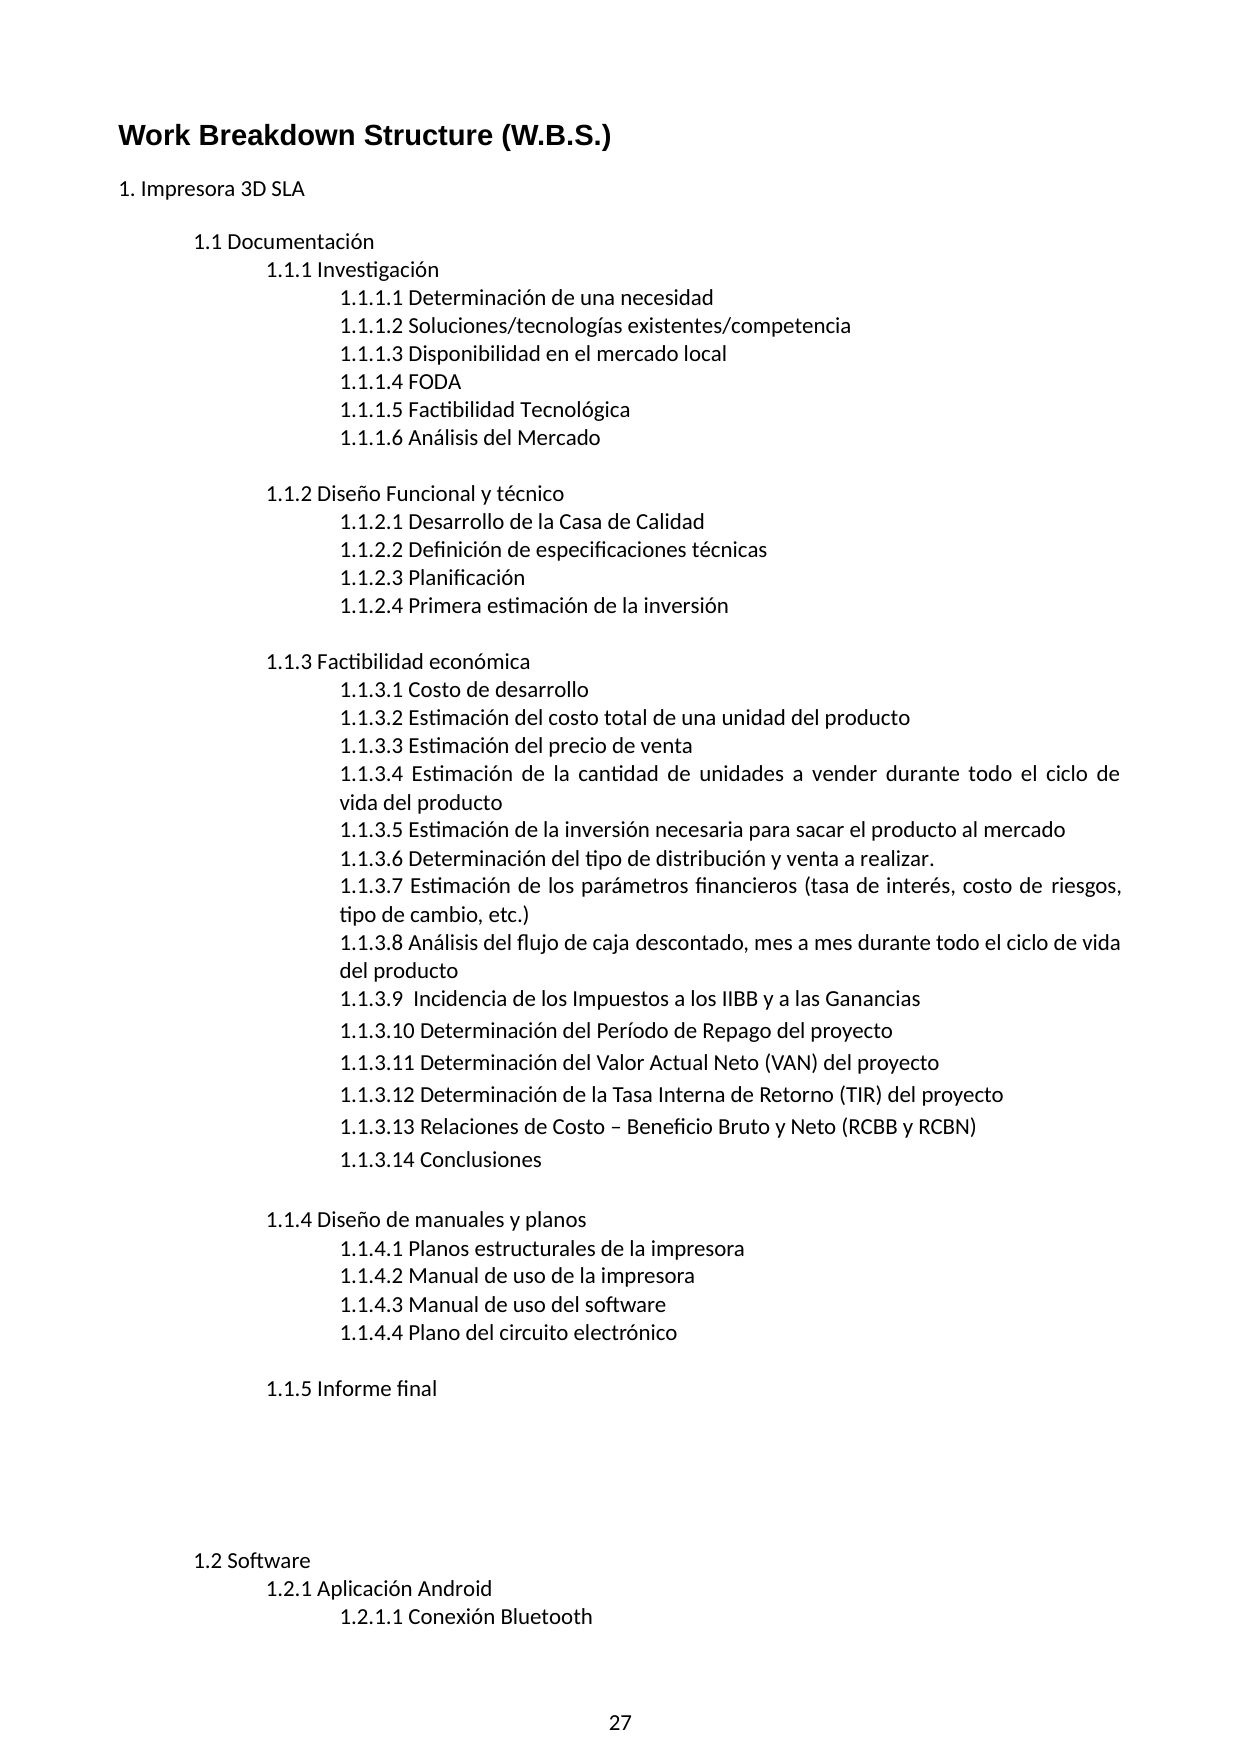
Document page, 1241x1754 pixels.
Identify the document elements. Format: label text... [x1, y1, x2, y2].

text 1.1.3.2 Estimación del costo total de una unidad del producto [193, 703, 1122, 732]
text 1.1.3.7 Estimación de los parámetros financieros (tasa de interés, costo de riesgos, tipo de cambio, etc.) [339, 872, 1122, 928]
text 1.1.3.8 Análisis del flujo de caja descontado, mes a mes durante todo el ciclo de vida del producto [339, 928, 1122, 984]
text 1.1.2.4 Primera estimación de la inversión [193, 591, 1122, 619]
text 1.1.2.1 Desarrollo de la Casa de Calidad [193, 507, 1122, 535]
text 1.1.2.2 Definición de especificaciones técnicas [267, 535, 1122, 563]
text 1.1.1.5 Factibilidad Tecnológica [193, 395, 1122, 423]
subtitle Work Breakdown Structure (W.B.S.) [118, 118, 1122, 152]
text 1.1.3.5 Estimación de la inversión necesaria para sacar el producto al mercado [193, 816, 1122, 844]
text 1.2.1.1 Conexión Bluetooth [193, 1602, 1122, 1630]
text 1.1.3.6 Determinación del tipo de distribución y venta a realizar. [193, 844, 1122, 872]
text 1.1.5 Informe final [193, 1374, 1122, 1402]
text 1.1.3.9 Incidencia de los Impuestos a los IIBB y a las Ganancias [266, 984, 1122, 1012]
text 1.1.3.3 Estimación del precio de venta [193, 732, 1122, 759]
text 1.1.2.3 Planificación [193, 563, 1122, 591]
text 1.1.4 Diseño de manuales y planos [193, 1206, 1122, 1234]
text 1.1.3.12 Determinación de la Tasa Interna de Retorno (TIR) del proyecto [266, 1080, 1122, 1108]
text 1.1.4.2 Manual de uso de la impresora [193, 1262, 1122, 1290]
text 1.1.3.14 Conclusiones [266, 1145, 1122, 1173]
text 1.1.3.4 Estimación de la cantidad de unidades a vender durante todo el ciclo de vida del producto [339, 759, 1122, 816]
text 1.2 Software [193, 1546, 1122, 1574]
text 1.1 Documentación [193, 227, 1122, 255]
text 1.1.4.4 Plano del circuito electrónico [193, 1318, 1122, 1346]
text 1.1.1.2 Soluciones/tecnologías existentes/competencia [193, 311, 1122, 339]
text 1.1.1.3 Disponibilidad en el mercado local [193, 339, 1122, 367]
text 1. Impresora 3D SLA [118, 174, 1122, 202]
text 1.2.1 Aplicación Android [193, 1574, 1122, 1602]
text 1.1.4.1 Planos estructurales de la impresora [193, 1234, 1122, 1262]
text 1.1.3 Factibilidad económica [193, 647, 1122, 676]
text 1.1.3.11 Determinación del Valor Actual Neto (VAN) del proyecto [266, 1048, 1122, 1076]
text 1.1.3.13 Relaciones de Costo – Beneficio Bruto y Neto (RCBB y RCBN) [266, 1112, 1122, 1141]
text 1.1.4.3 Manual de uso del software [193, 1290, 1122, 1318]
text 1.1.1.6 Análisis del Mercado [267, 423, 1122, 451]
text 1.1.3.10 Determinación del Período de Repago del proyecto [266, 1016, 1122, 1044]
text 1.1.2 Diseño Funcional y técnico [193, 479, 1122, 507]
text 1.1.1.1 Determinación de una necesidad [193, 283, 1122, 311]
text 1.1.1 Investigación [193, 255, 1122, 283]
text 1.1.1.4 FODA [193, 367, 1122, 395]
text 1.1.3.1 Costo de desarrollo [193, 676, 1122, 703]
